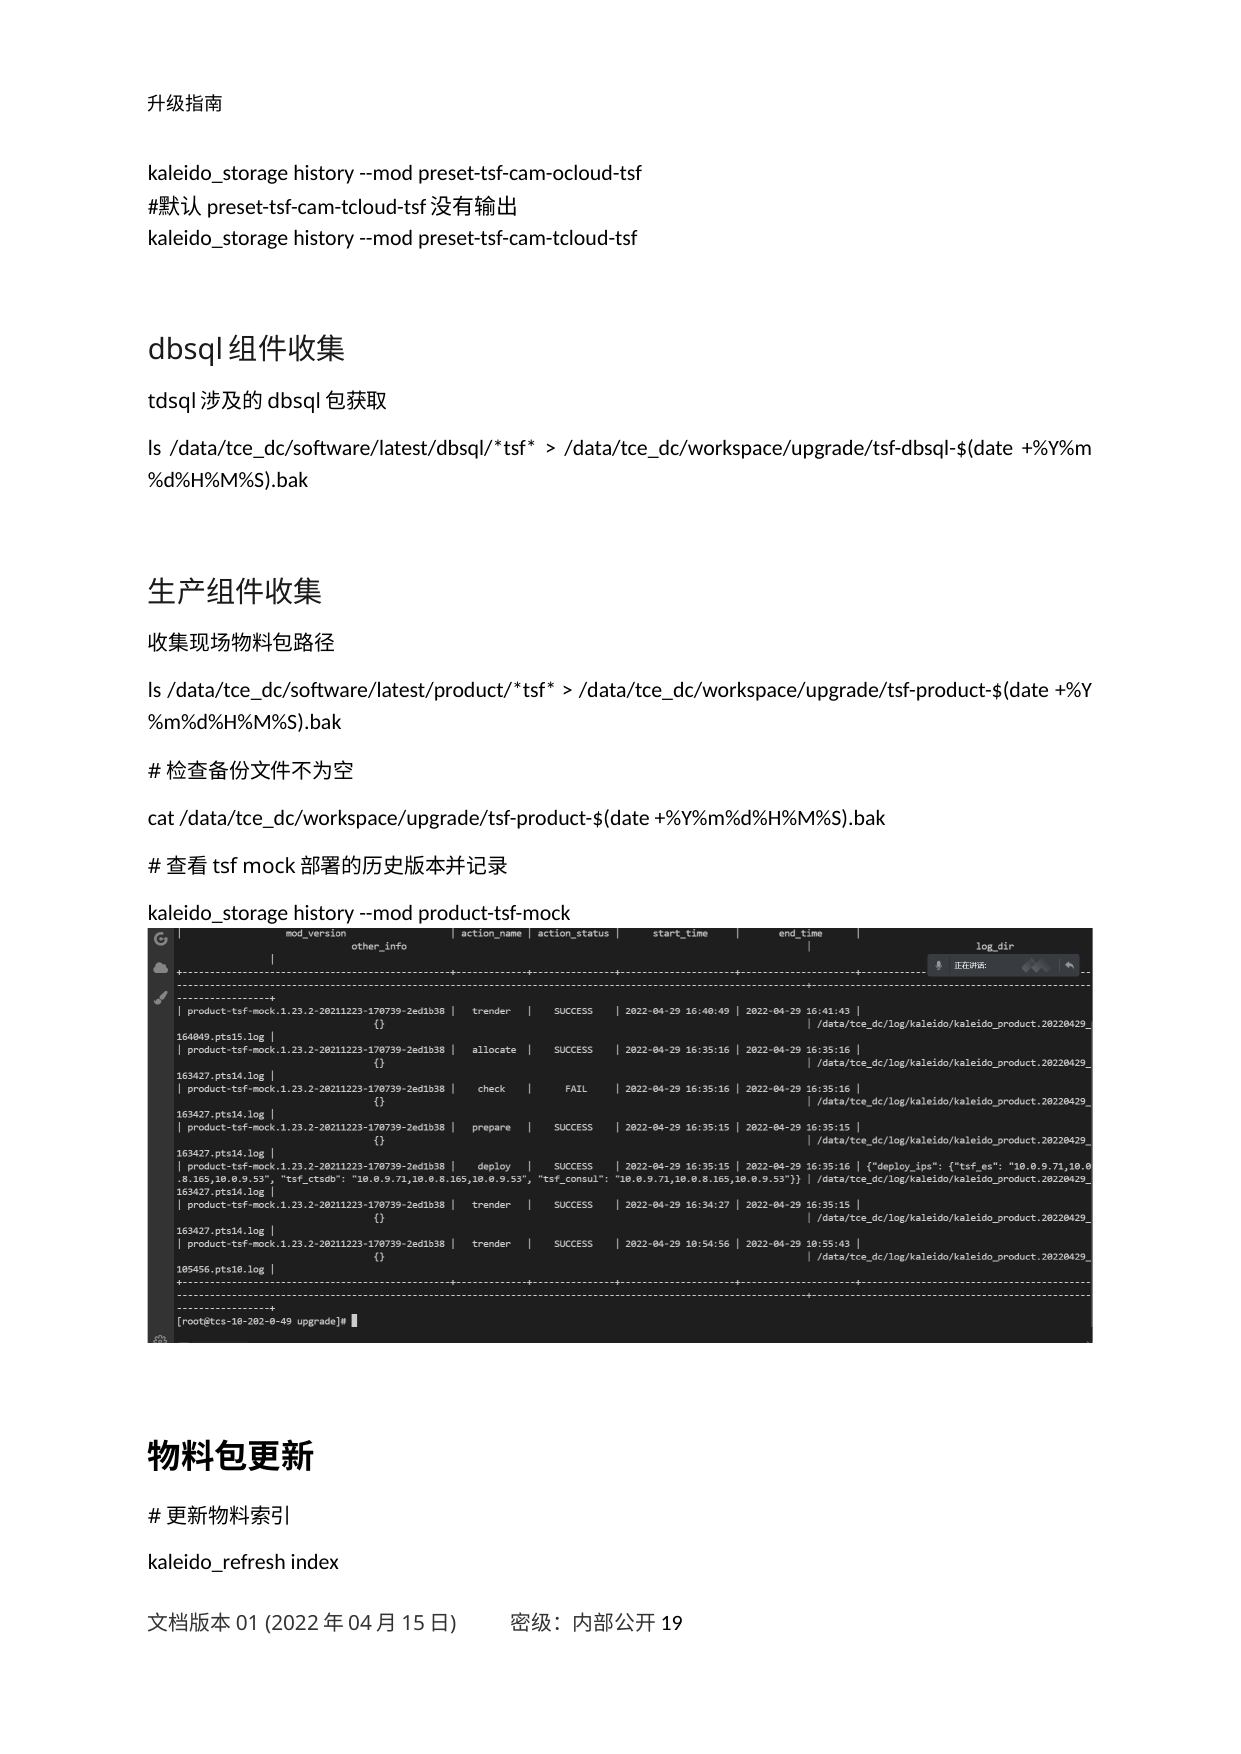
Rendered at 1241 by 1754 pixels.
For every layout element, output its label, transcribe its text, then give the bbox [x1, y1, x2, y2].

text kaleido_storage history --mod preset-tsf-cam-tcloud-tsf [148, 221, 1093, 253]
text ls /data/tce_dc/software/latest/dbsql/*tsf* > /data/tce_dc/workspace/upgrade/tsf-dbsql-$(date +%Y%m%d%H%M%S).bak [148, 431, 1093, 496]
text ls /data/tce_dc/software/latest/product/*tsf* > /data/tce_dc/workspace/upgrade/tsf-product-$(date +%Y%m%d%H%M%S).bak [148, 673, 1093, 738]
text cat /data/tce_dc/workspace/upgrade/tsf-product-$(date +%Y%m%d%H%M%S).bak [148, 801, 1093, 833]
text #默认preset-tsf-cam-tcloud-tsf没有输出 [148, 188, 1093, 221]
text dbsql组件收集 [148, 326, 1093, 368]
text kaleido_refresh index [148, 1546, 1093, 1578]
text kaleido_storage history --mod product-tsf-mock [148, 896, 1093, 928]
text 生产组件收集 [148, 568, 1093, 610]
text tdsql涉及的dbsql包获取 [148, 384, 1093, 415]
text # 查看tsf mock部署的历史版本并记录 [148, 850, 1093, 880]
text kaleido_storage history --mod preset-tsf-cam-ocloud-tsf [148, 156, 1093, 188]
subtitle 物料包更新 [148, 1430, 1093, 1478]
text # 更新物料索引 [148, 1499, 1093, 1529]
text # 检查备份文件不为空 [148, 754, 1093, 785]
text 收集现场物料包路径 [148, 627, 1093, 657]
picture [147, 928, 1093, 1343]
